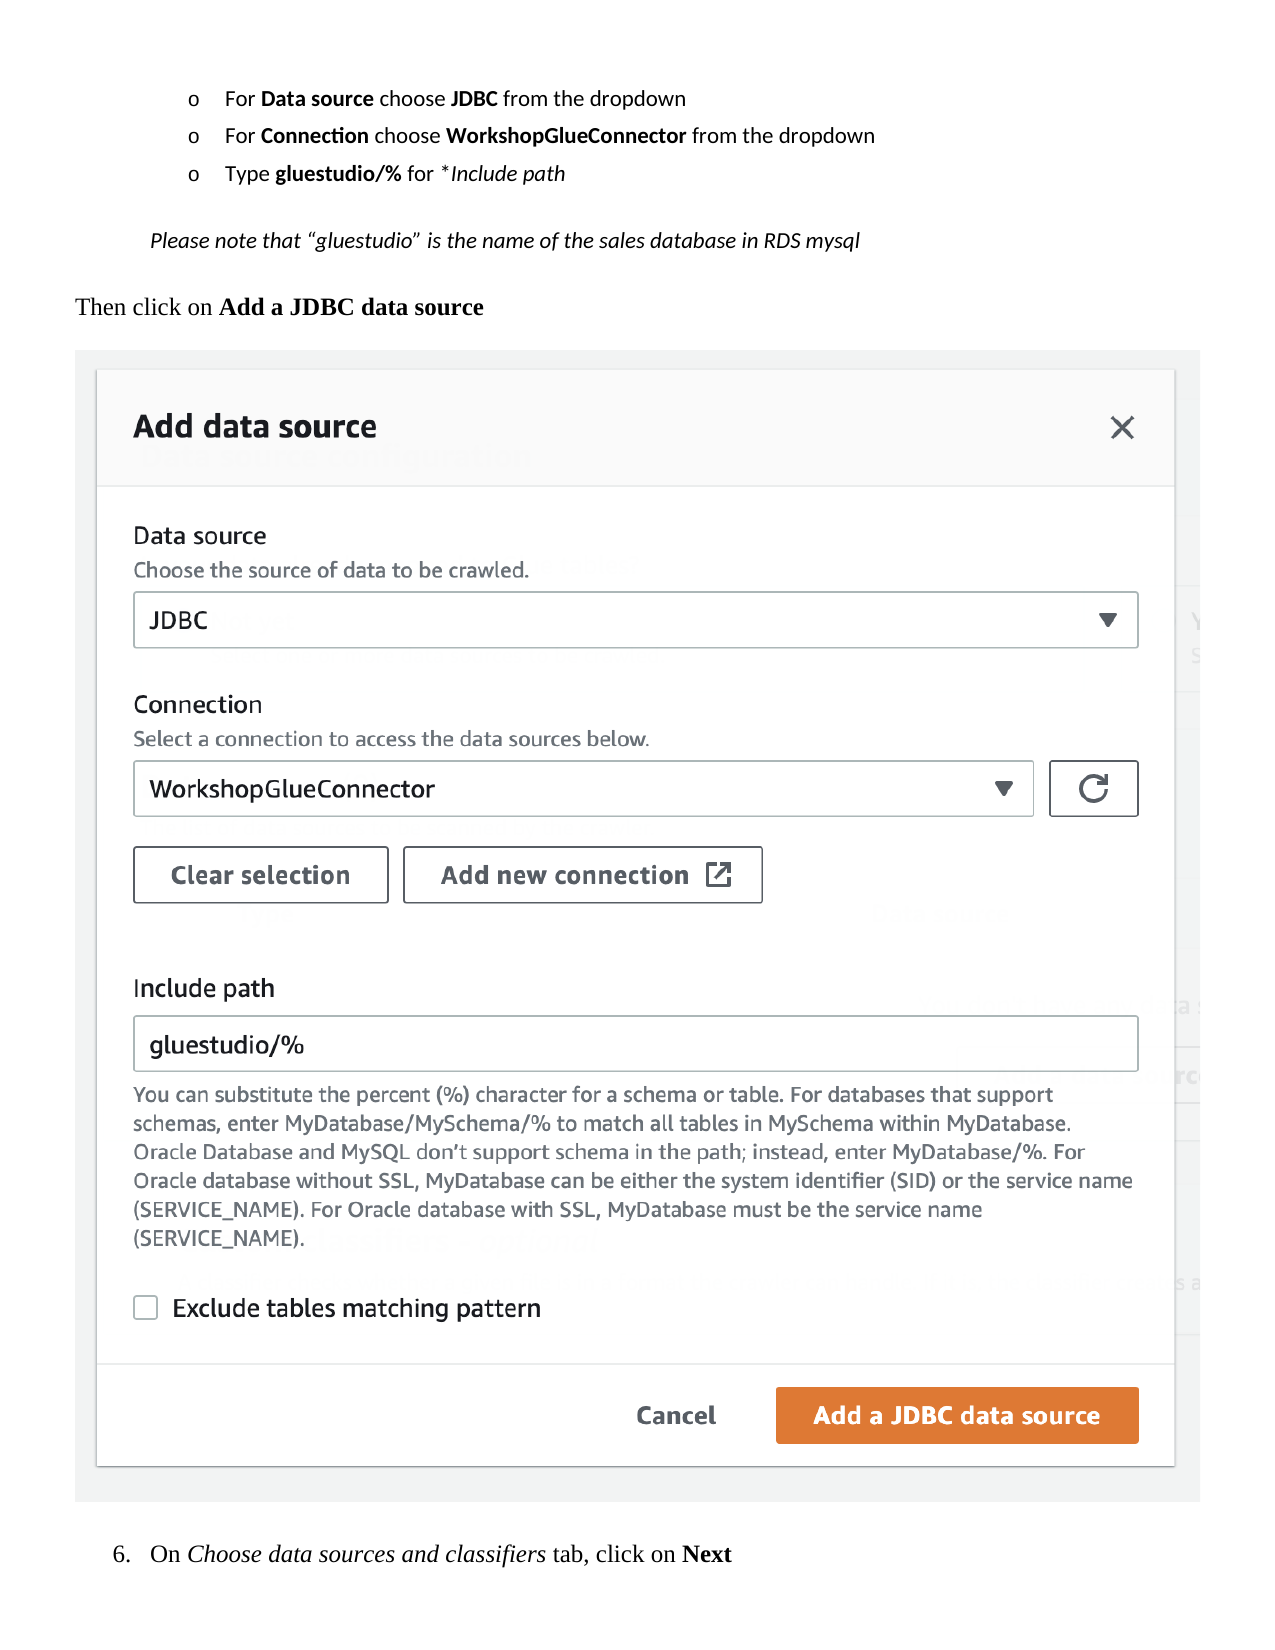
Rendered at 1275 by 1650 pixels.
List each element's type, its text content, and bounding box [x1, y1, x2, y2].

list For Connection choose WorkshopGlueConnector from the dropdown [187, 112, 1200, 150]
picture [75, 350, 1200, 1502]
list For Data source choose JDBC from the dropdown [187, 75, 1200, 112]
text Then click on Add a JDBC data source [75, 283, 1200, 321]
list On Choose data sources and classifiers tab, click on Next [112, 1531, 1200, 1568]
list Type gluestudio/% for *Include path [187, 150, 1200, 187]
text Please note that “gluestudio” is the name of the sales database in RDS mysql [150, 217, 1200, 254]
